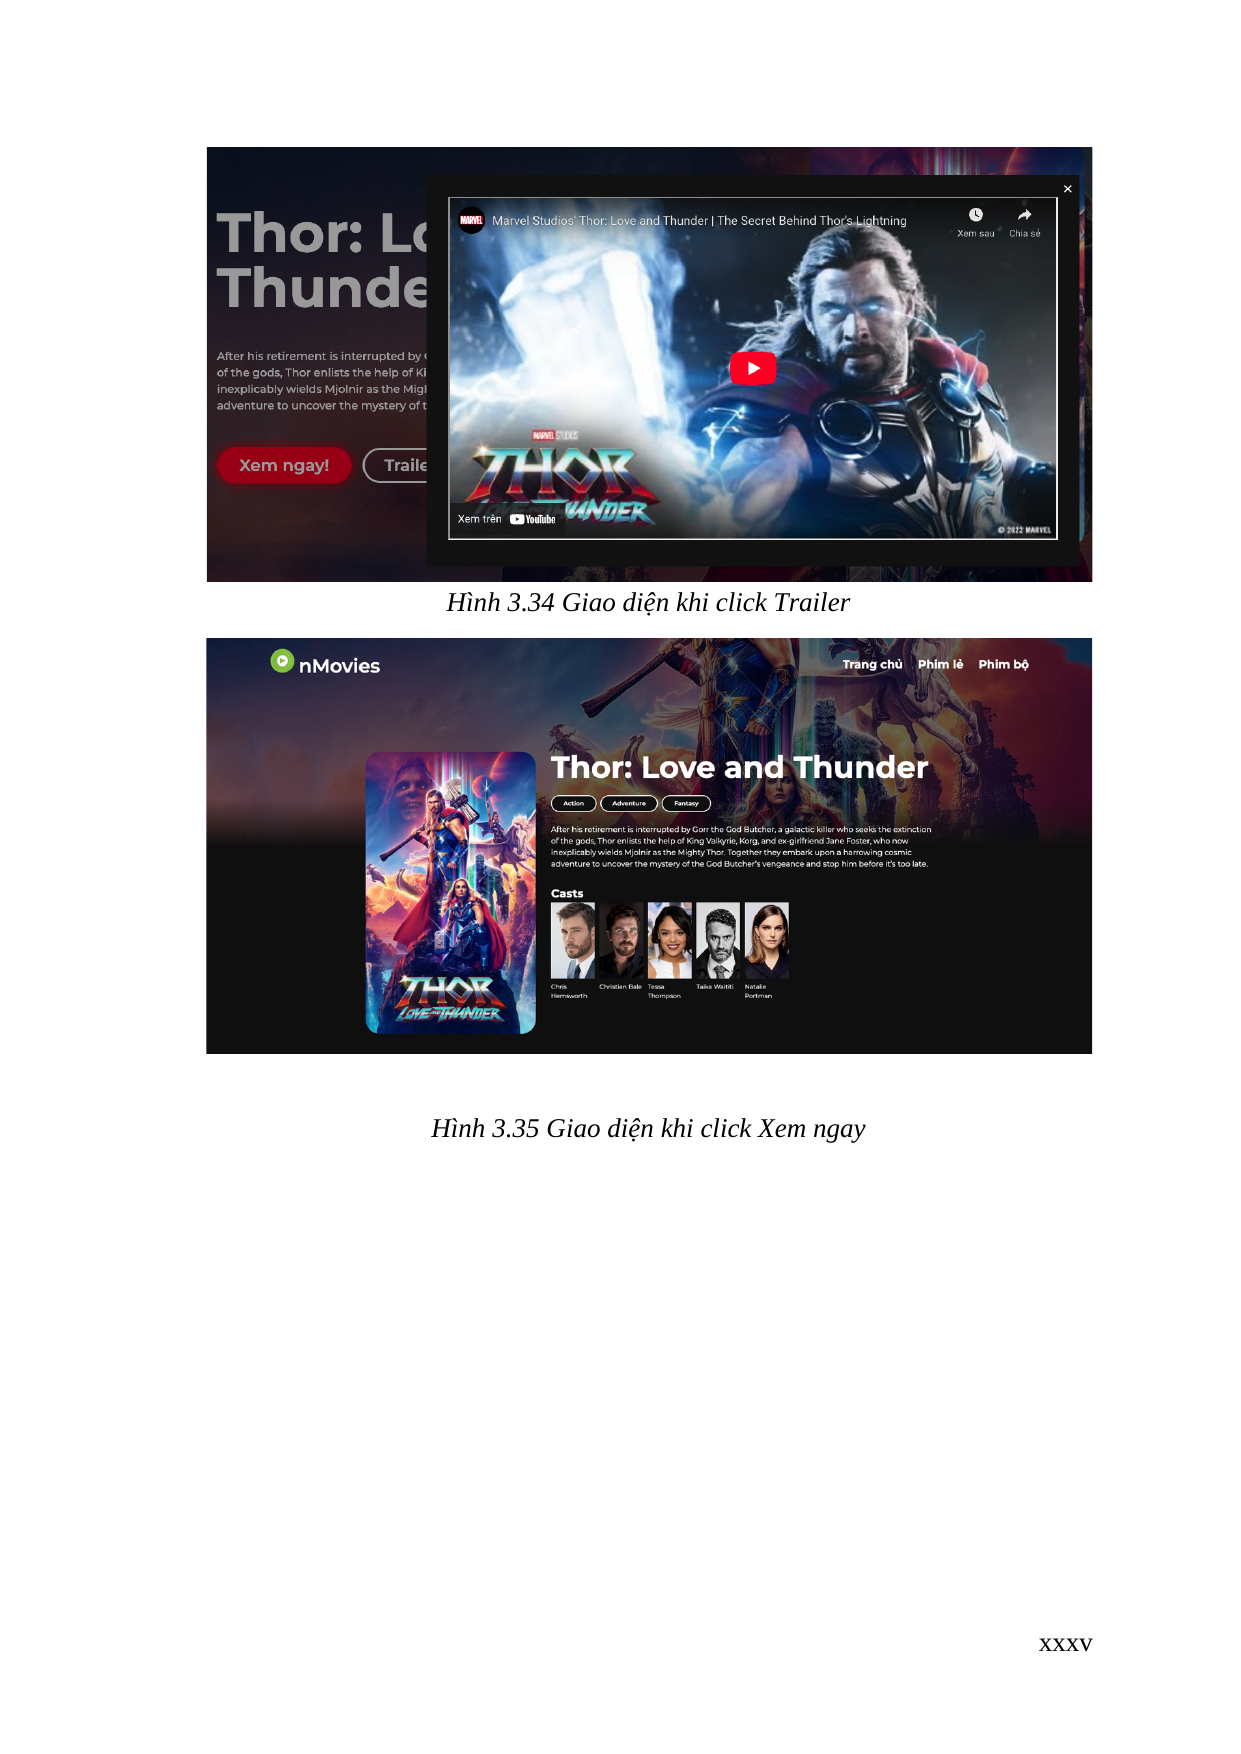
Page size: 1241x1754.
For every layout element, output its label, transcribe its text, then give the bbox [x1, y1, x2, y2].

picture [206, 638, 1093, 1054]
picture [206, 147, 1093, 582]
